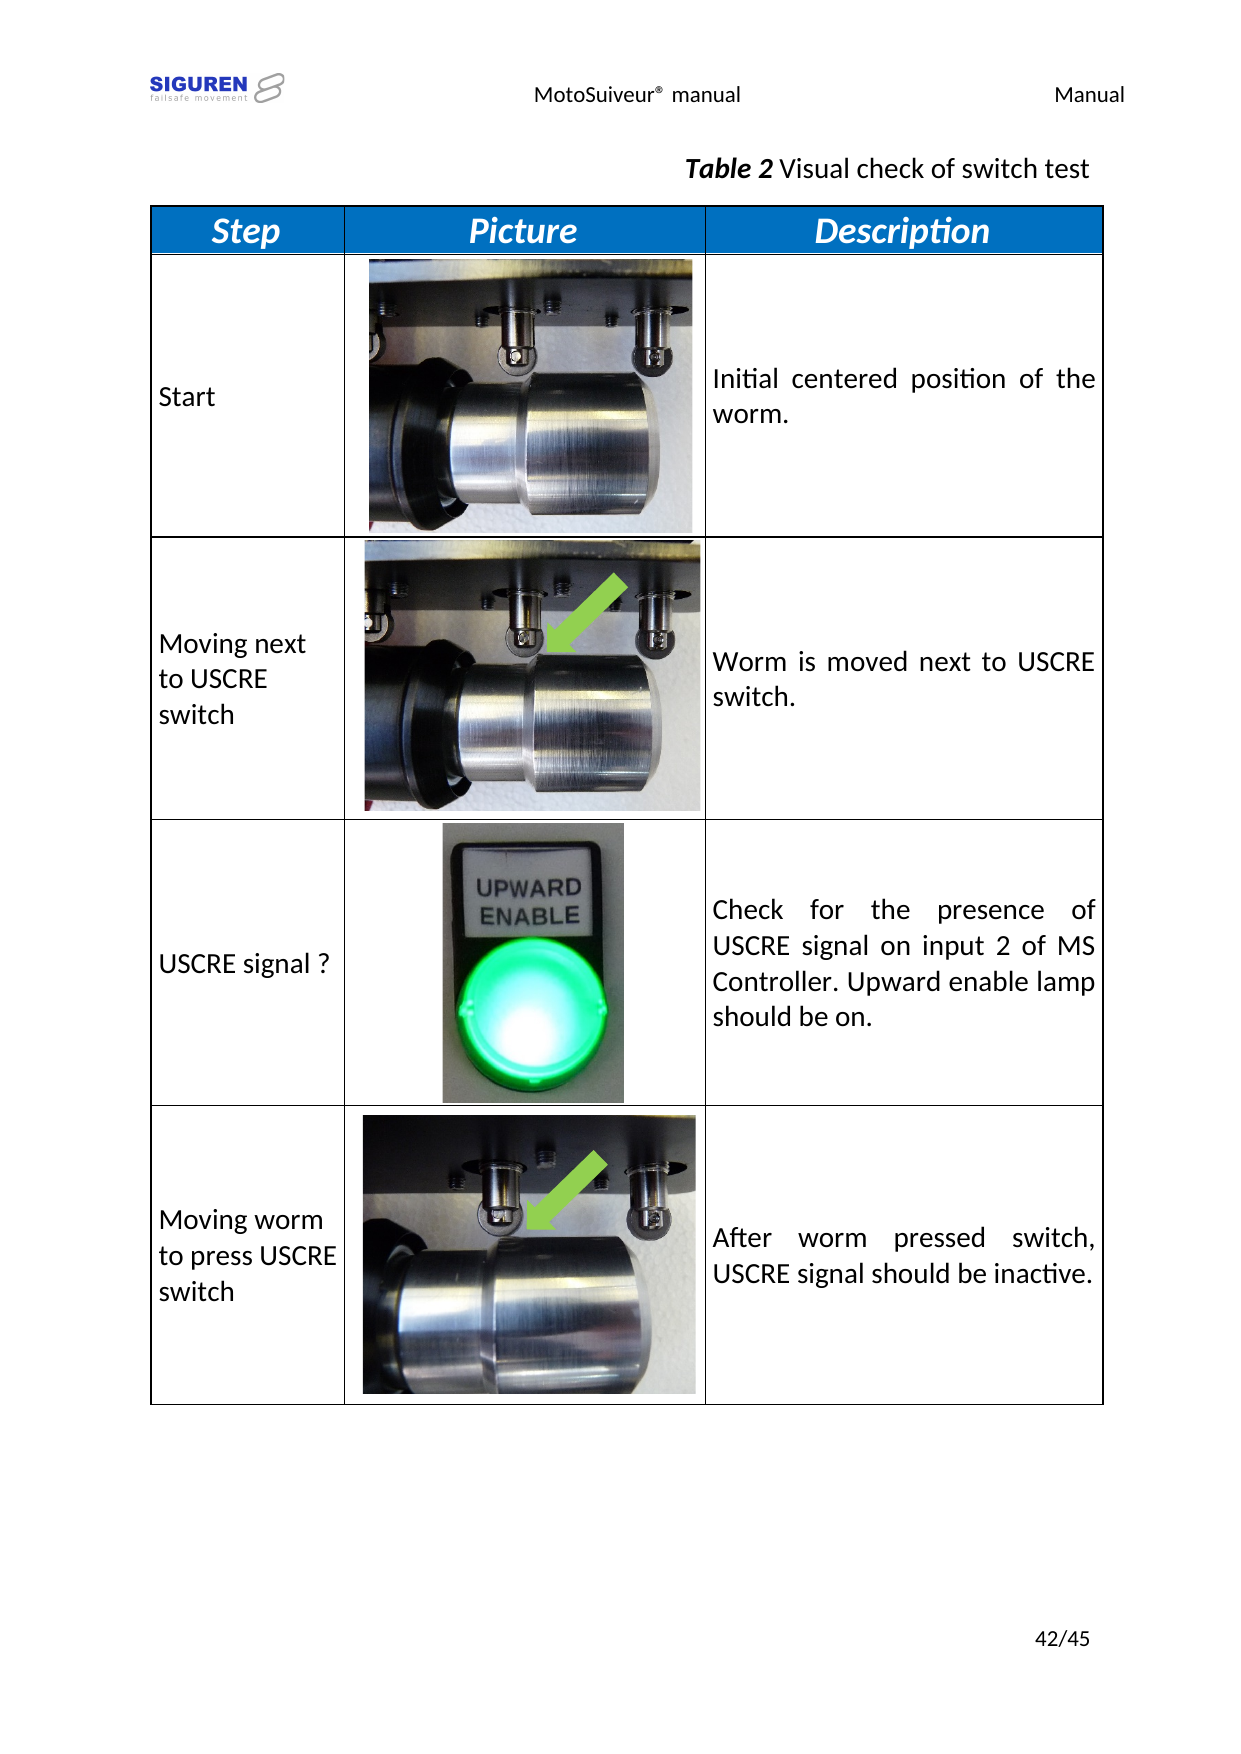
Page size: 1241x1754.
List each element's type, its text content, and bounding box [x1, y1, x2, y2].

table_cell [345, 255, 705, 536]
table_cell [345, 1106, 705, 1403]
table_header Description [706, 207, 1102, 253]
table_cell [345, 820, 705, 1105]
picture [150, 73, 285, 103]
table_cell Worm is moved next to USCRE switch. [706, 538, 1102, 819]
picture [364, 540, 701, 811]
picture [362, 1115, 696, 1394]
table_cell Check for the presence of USCRE signal on input 2 of MS Controller. Upward enable lamp should be on. [706, 820, 1102, 1105]
table_cell Start [152, 255, 344, 536]
table_cell Moving worm to press USCRE switch [152, 1106, 344, 1403]
table_cell USCRE signal ? [152, 820, 344, 1105]
table_cell After worm pressed switch, USCRE signal should be inactive. [706, 1106, 1102, 1403]
table_header Picture [345, 207, 705, 253]
table_cell Moving next to USCRE switch [152, 538, 344, 819]
table_cell [345, 538, 705, 819]
picture [442, 823, 624, 1103]
text Table 2 Visual check of switch test [150, 150, 1090, 186]
table_cell Initial centered position of the worm. [706, 255, 1102, 536]
picture [369, 259, 693, 533]
table_header Step [152, 207, 344, 253]
